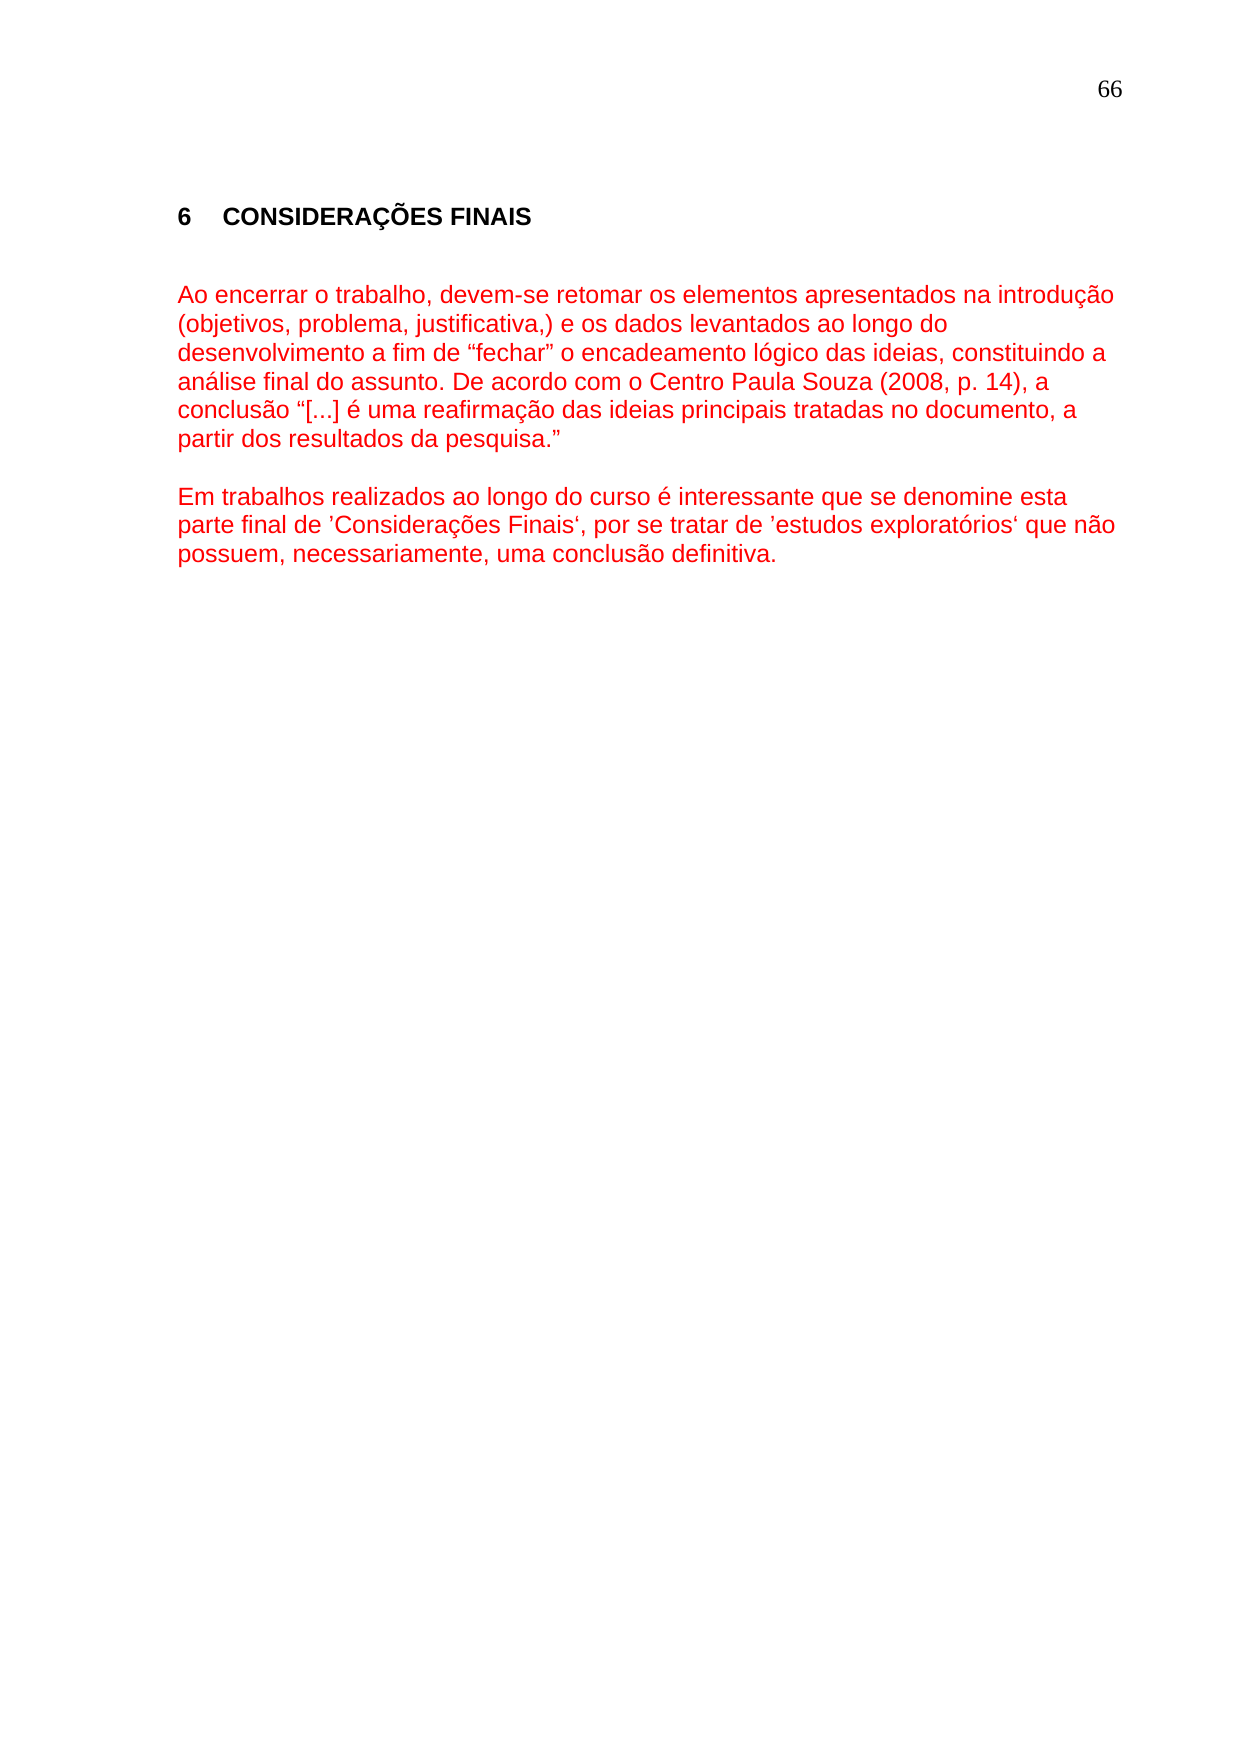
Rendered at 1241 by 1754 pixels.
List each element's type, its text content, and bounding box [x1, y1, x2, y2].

text Em trabalhos realizados ao longo do curso é interessante que se denomine esta parte final de ’Considerações Finais‘, por se tratar de ’estudos exploratórios‘ que não possuem, necessariamente, uma conclusão definitiva. [177, 482, 1122, 568]
text Ao encerrar o trabalho, devem-se retomar os elementos apresentados na introdução (objetivos, problema, justificativa,) e os dados levantados ao longo do desenvolvimento a fim de “fechar” o encadeamento lógico das ideias, constituindo a análise final do assunto. De acordo com o Centro Paula Souza (2008, p. 14), a conclusão “[...] é uma reafirmação das ideias principais tratadas no documento, a partir dos resultados da pesquisa.” [177, 280, 1122, 453]
subtitle CONSIDERAÇÕES FINAIS [177, 202, 1122, 231]
